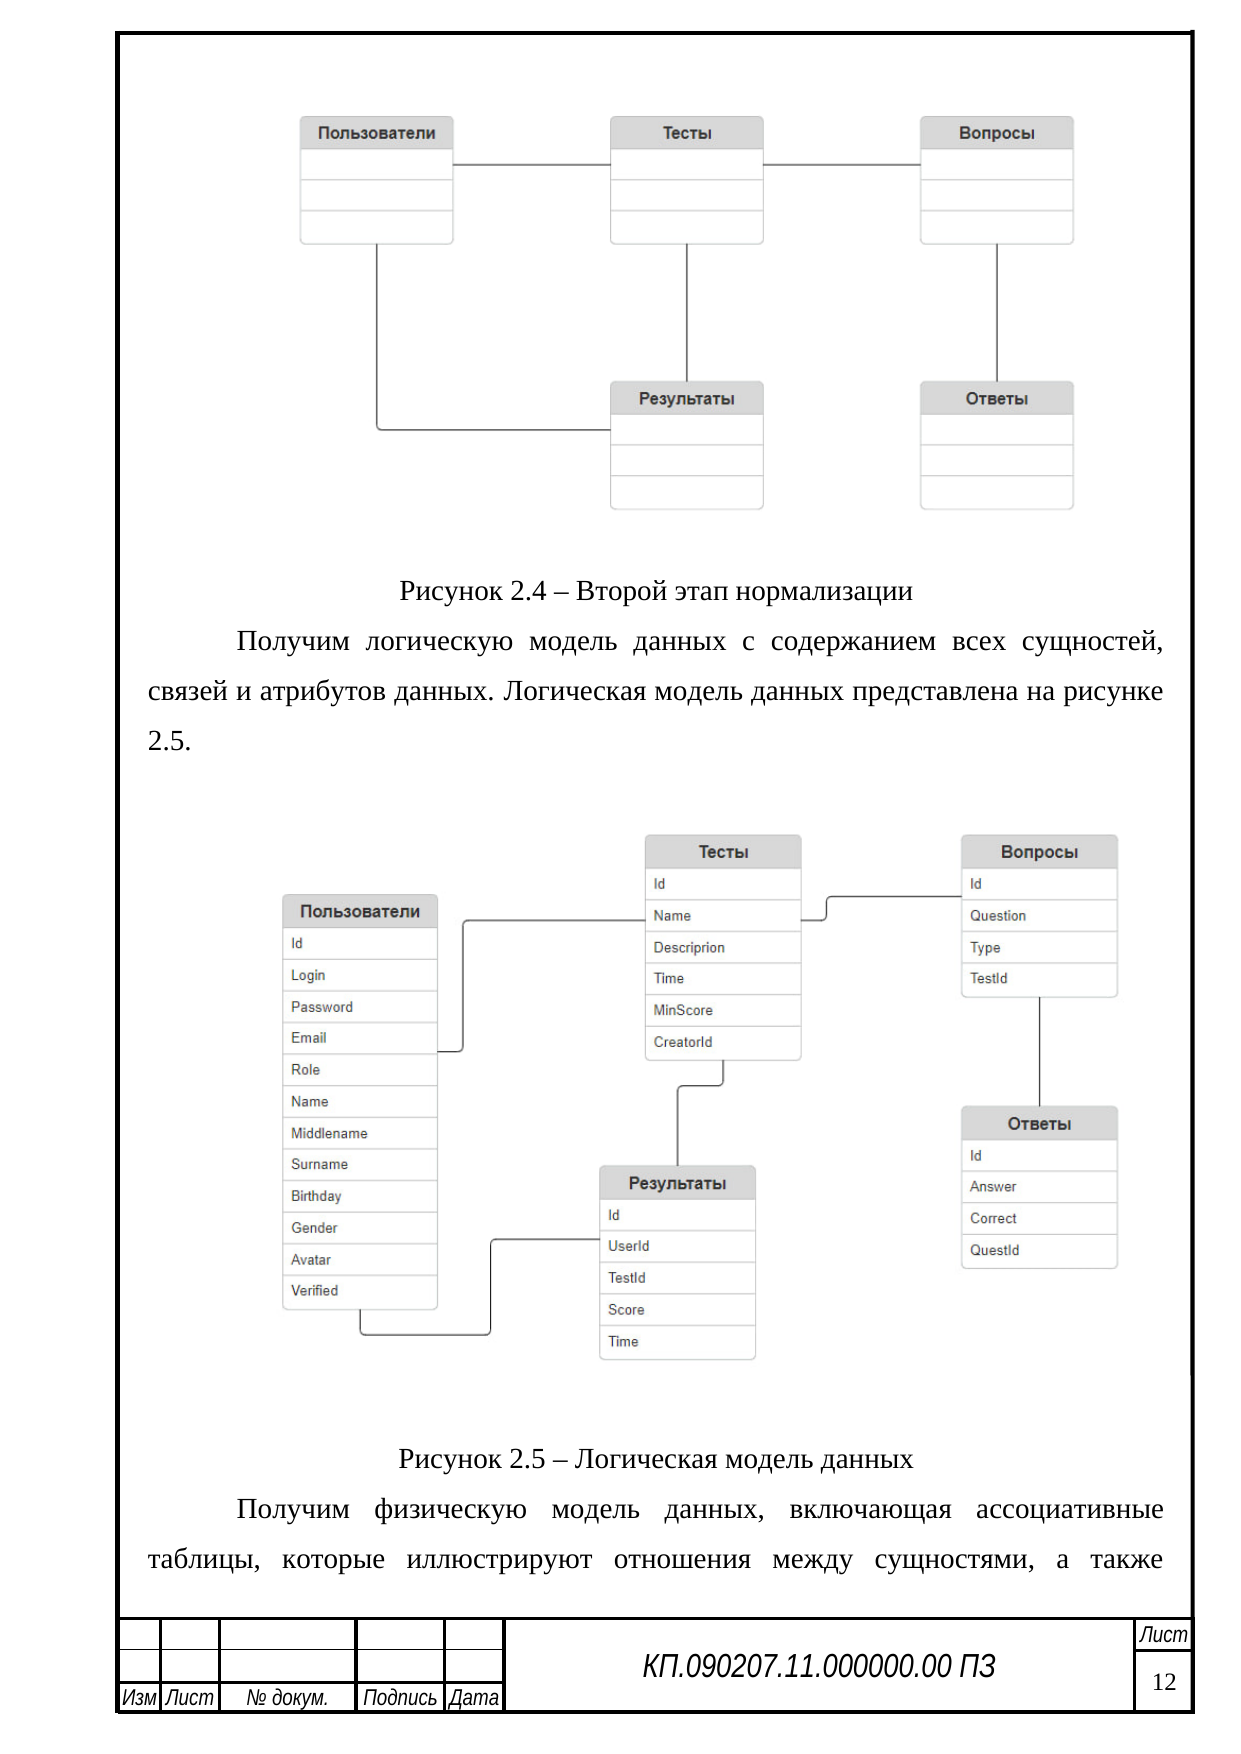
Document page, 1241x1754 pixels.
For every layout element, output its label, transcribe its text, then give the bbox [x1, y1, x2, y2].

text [148, 1491, 1164, 1575]
picture [260, 88, 1141, 556]
picture [259, 773, 1142, 1424]
text Рисунок 2.4 – Второй этап нормализации [118, 573, 1194, 606]
text Получим логическую модель данных с содержанием всех сущностей, связей и атрибутов данных. Логическая модель данных представлена на рисунке 2.5. [148, 623, 1164, 757]
text Рисунок 2.5 – Логическая модель данных [118, 1441, 1194, 1474]
